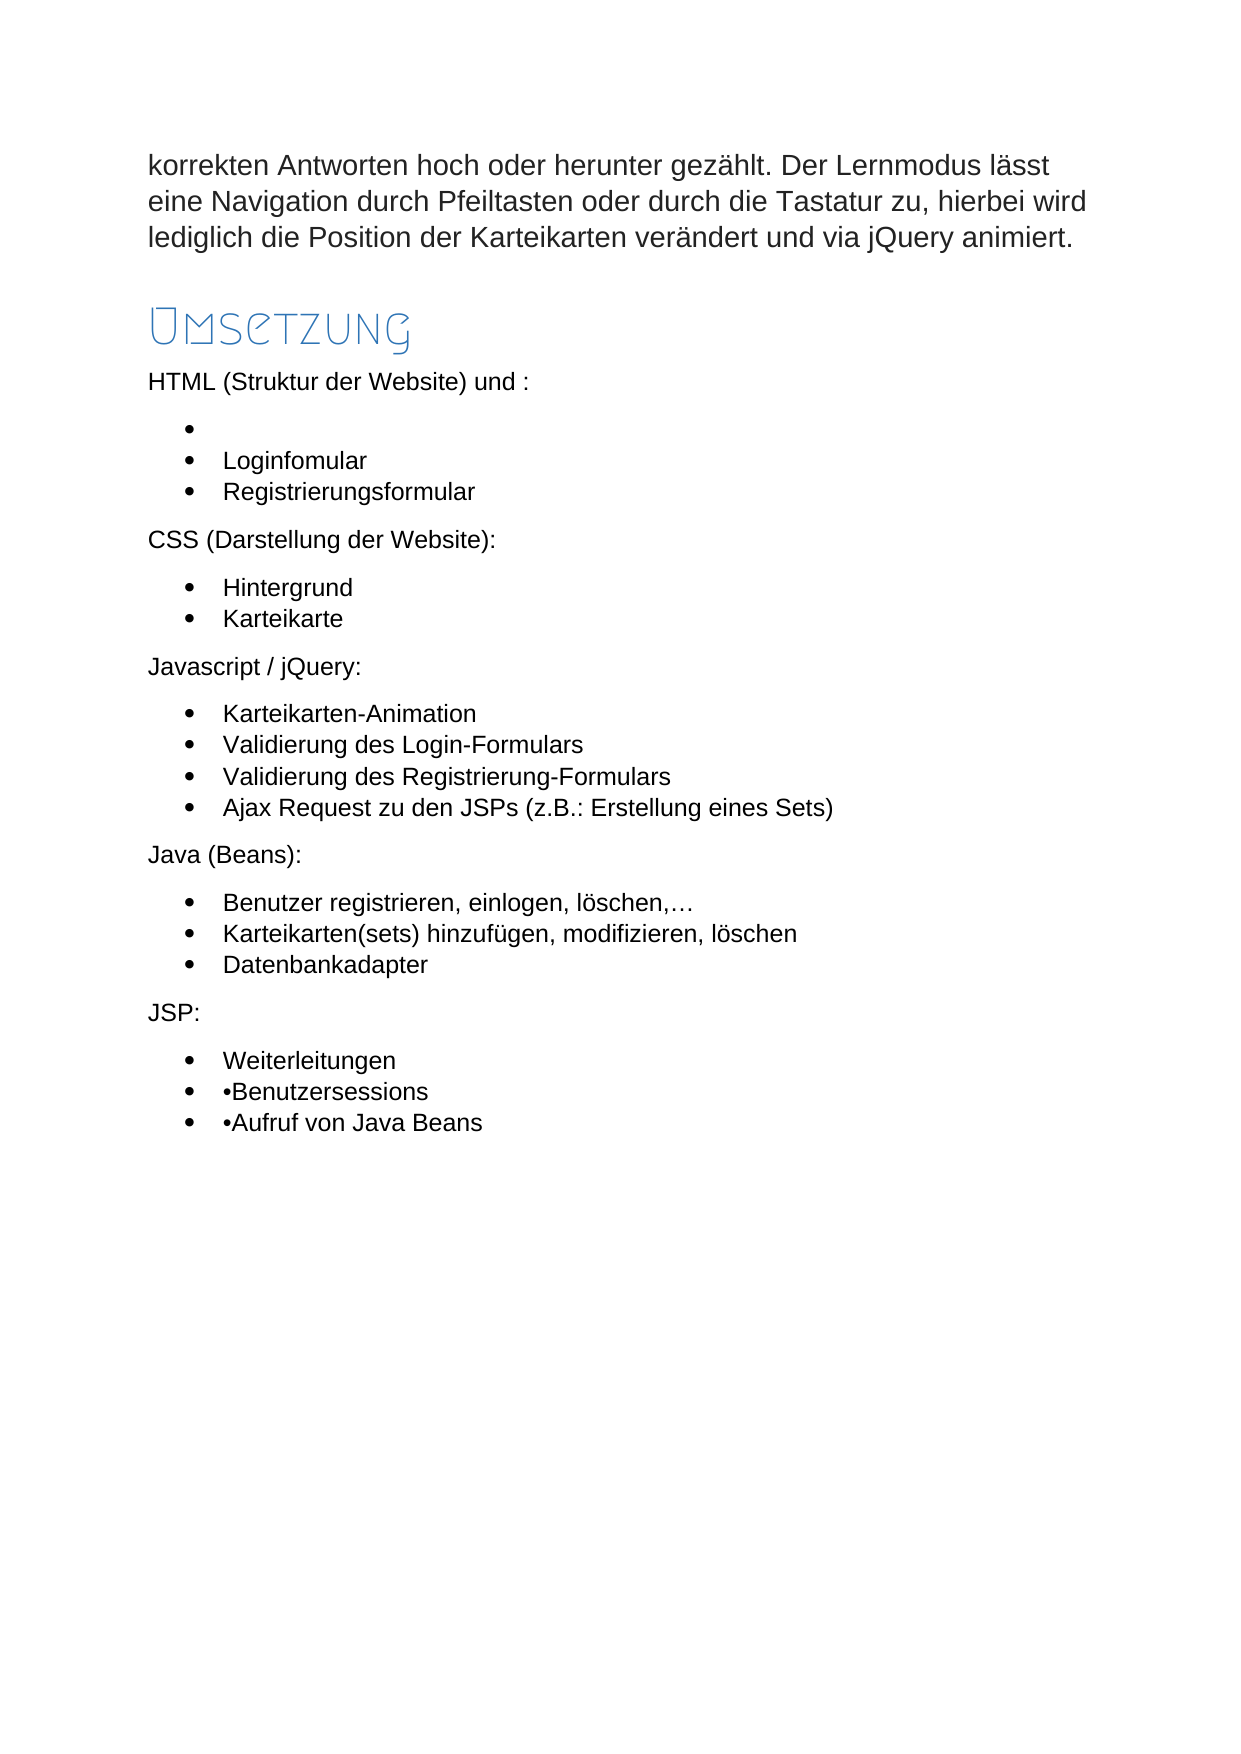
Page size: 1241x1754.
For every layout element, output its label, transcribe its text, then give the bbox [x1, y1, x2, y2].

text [148, 148, 1093, 253]
list Ajax Request zu den JSPs (z.B.: Erstellung eines Sets) [185, 793, 1093, 821]
list •Aufruf von Java Beans [185, 1108, 1093, 1137]
list Registrierungsformular [185, 477, 1093, 506]
list Datenbankadapter [185, 950, 1093, 979]
text Java (Beans): [148, 840, 1093, 869]
list Hintergrund [185, 572, 1093, 601]
text HTML (Struktur der Website) und : [148, 367, 1093, 396]
list Karteikarten(sets) hinzufügen, modifizieren, löschen [185, 919, 1093, 948]
list •Benutzersessions [185, 1077, 1093, 1106]
subtitle Umsetzung [148, 293, 1093, 354]
list Benutzer registrieren, einlogen, löschen,… [185, 888, 1093, 917]
text JSP: [148, 998, 1093, 1027]
text CSS (Darstellung der Website): [148, 525, 1093, 553]
list Weiterleitungen [185, 1046, 1093, 1075]
list Karteikarte [185, 604, 1093, 632]
list Loginfomular [185, 446, 1093, 475]
list Karteikarten-Animation [185, 699, 1093, 728]
text Javascript / jQuery: [148, 651, 1093, 680]
list Validierung des Login-Formulars [185, 730, 1093, 759]
list Validierung des Registrierung-Formulars [185, 761, 1093, 790]
